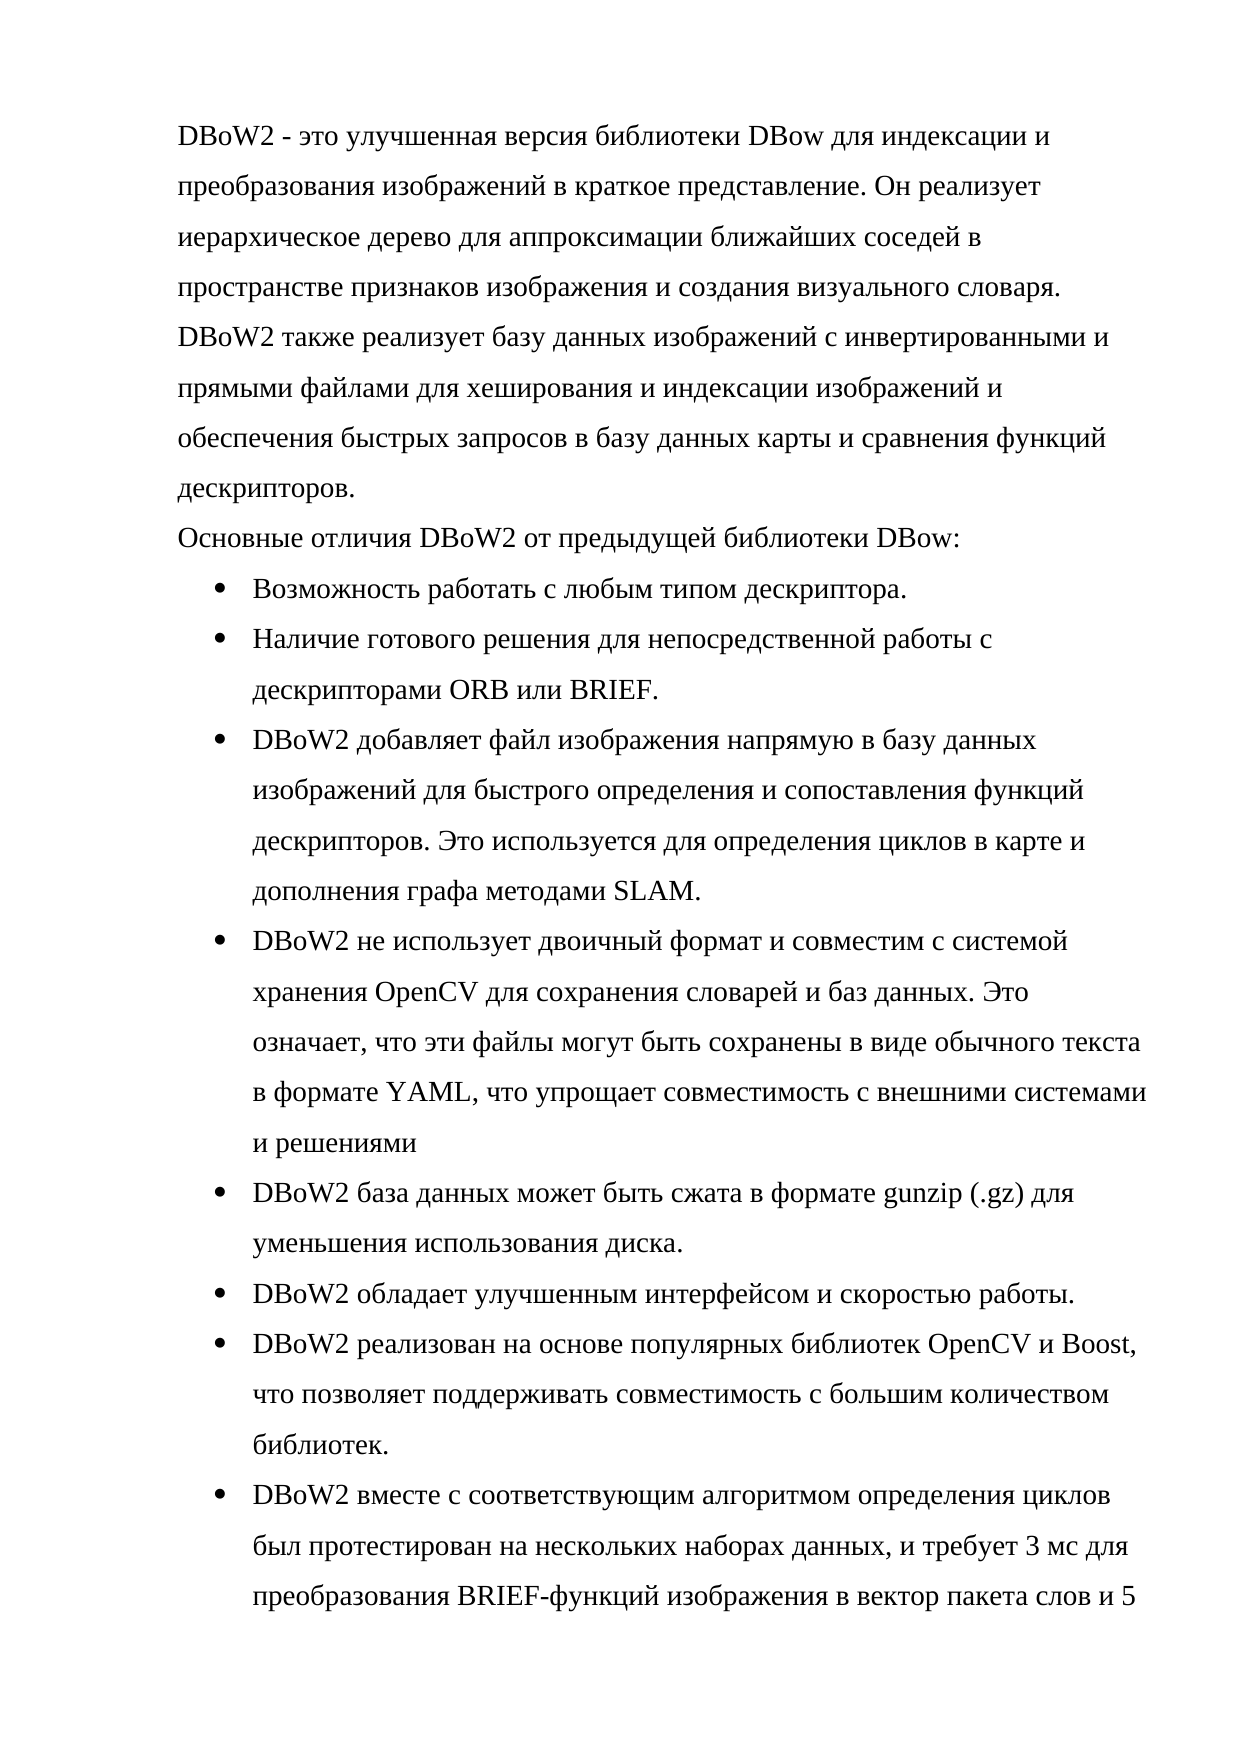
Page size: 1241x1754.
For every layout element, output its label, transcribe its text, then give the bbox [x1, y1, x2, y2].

list Возможность работать с любым типом дескриптора. [215, 571, 1152, 604]
list DBoW2 не использует двоичный формат и совместим с системой хранения OpenCV для сохранения словарей и баз данных. Это означает, что эти файлы могут быть сохранены в виде обычного текста в формате YAML, что упрощает совместимость с внешними системами и решениями [215, 923, 1152, 1158]
list DBoW2 обладает улучшенным интерфейсом и скоростью работы. [215, 1276, 1152, 1309]
list DBoW2 реализован на основе популярных библиотек OpenCV и Boost, что позволяет поддерживать совместимость с большим количеством библиотек. [215, 1326, 1152, 1461]
list DBoW2 добавляет файл изображения напрямую в базу данных изображений для быстрого определения и сопоставления функций дескрипторов. Это используется для определения циклов в карте и дополнения графа методами SLAM. [215, 722, 1152, 907]
text Основные отличия DBoW2 от предыдущей библиотеки DBow: [177, 521, 1152, 554]
text DBoW2 - это улучшенная версия библиотеки DBow для индексации и преобразования изображений в краткое представление. Он реализует иерархическое дерево для аппроксимации ближайших соседей в пространстве признаков изображения и создания визуального словаря. DBoW2 также реализует базу данных изображений с инвертированными и прямыми файлами для хеширования и индексации изображений и обеспечения быстрых запросов в базу данных карты и сравнения функций дескрипторов. [177, 118, 1152, 504]
list Наличие готового решения для непосредственной работы с дескрипторами ORB или BRIEF. [215, 621, 1152, 705]
list DBoW2 база данных может быть сжата в формате gunzip (.gz) для уменьшения использования диска. [215, 1175, 1152, 1259]
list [215, 1477, 1152, 1612]
